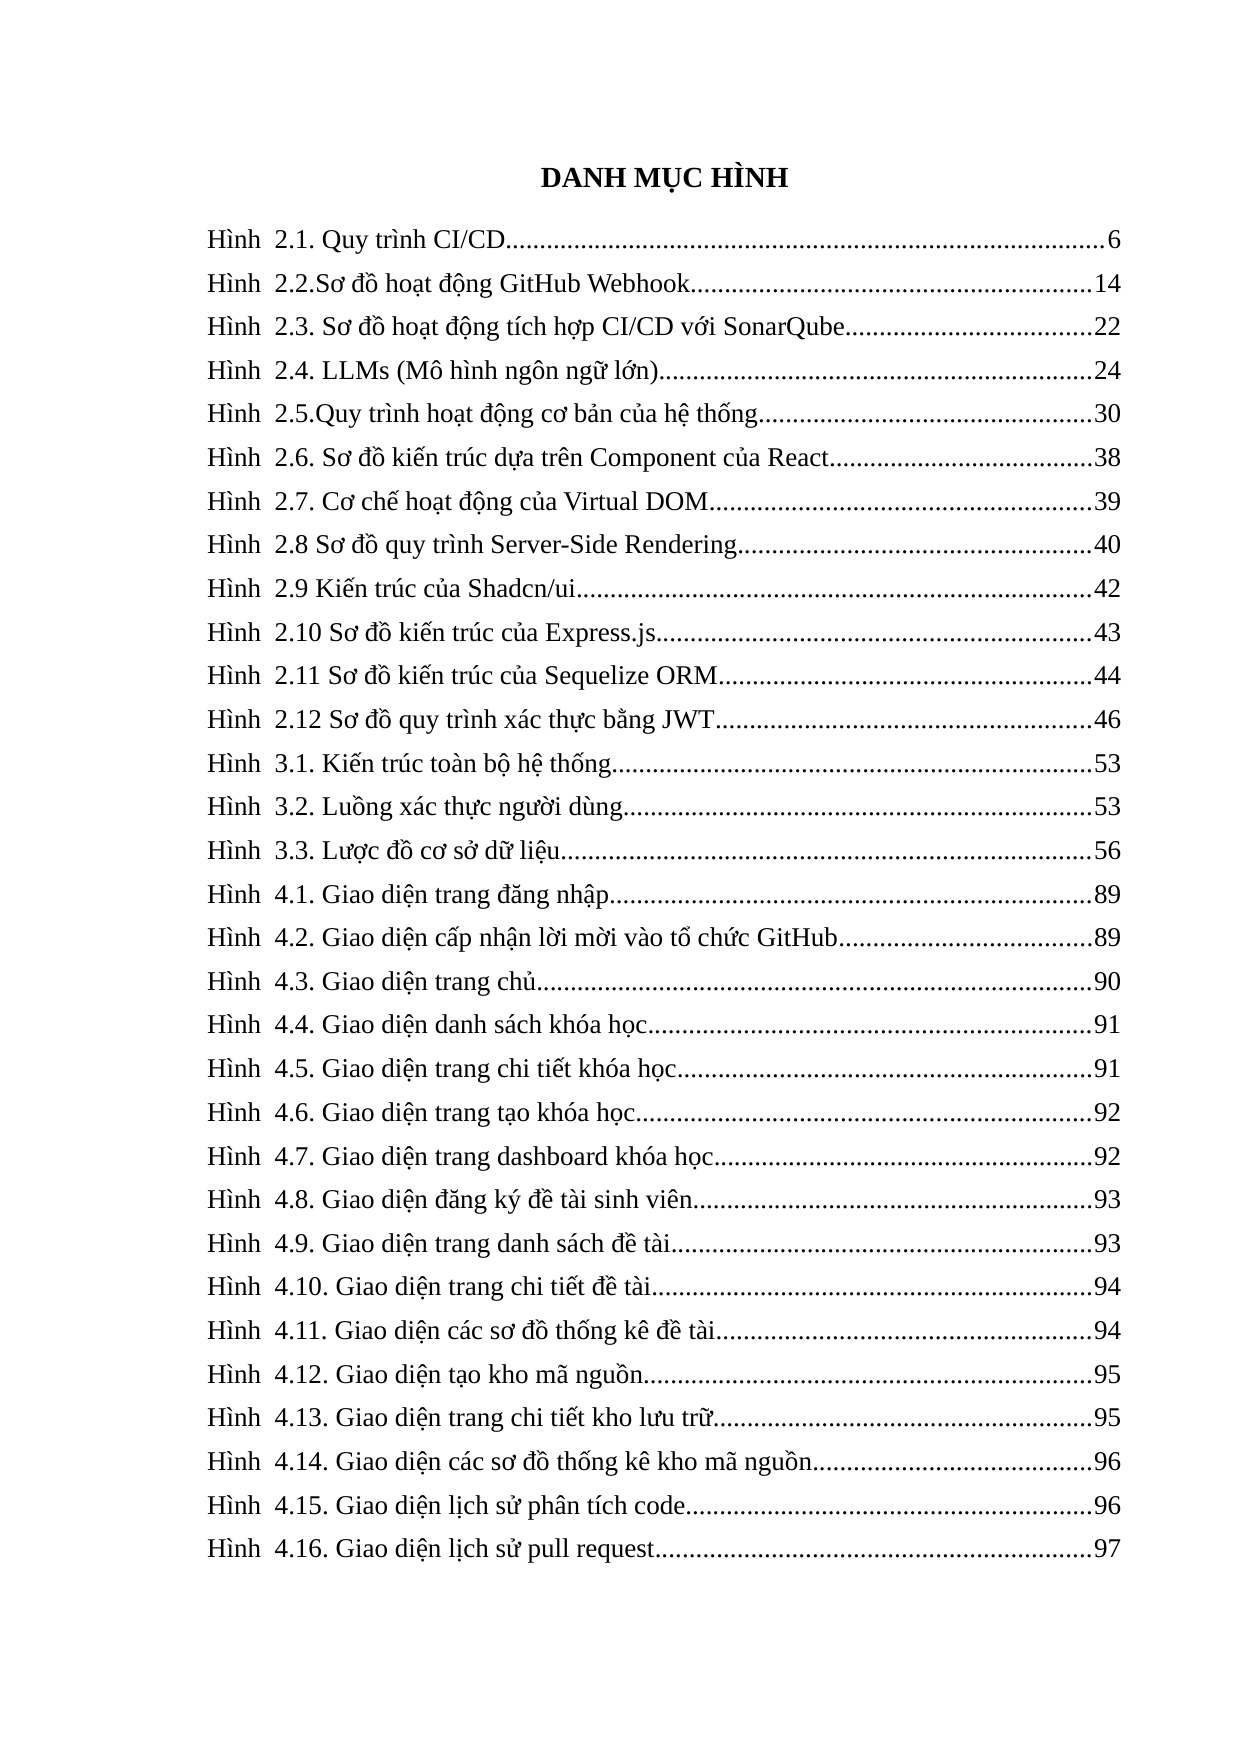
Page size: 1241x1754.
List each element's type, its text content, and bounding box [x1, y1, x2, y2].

text Hình 2.4. LLMs (Mô hình ngôn ngữ lớn) 24 [207, 354, 1122, 385]
text Hình 2.2.Sơ đồ hoạt động GitHub Webhook 14 [207, 267, 1122, 298]
title DANH MỤC HÌNH [207, 160, 1122, 194]
text Hình 4.6. Giao diện trang tạo khóa học 92 [207, 1096, 1122, 1127]
text Hình 2.11 Sơ đồ kiến trúc của Sequelize ORM 44 [207, 659, 1122, 691]
text Hình 4.7. Giao diện trang dashboard khóa học 92 [207, 1139, 1122, 1171]
text Hình 2.8 Sơ đồ quy trình Server-Side Rendering 40 [207, 528, 1122, 560]
text Hình 4.4. Giao diện danh sách khóa học 91 [207, 1009, 1122, 1040]
text Hình 3.2. Luồng xác thực người dùng 53 [207, 790, 1122, 822]
text Hình 4.3. Giao diện trang chủ 90 [207, 965, 1122, 996]
text Hình 4.13. Giao diện trang chi tiết kho lưu trữ 95 [207, 1401, 1122, 1433]
text Hình 4.12. Giao diện tạo kho mã nguồn 95 [207, 1358, 1122, 1389]
text Hình 4.11. Giao diện các sơ đồ thống kê đề tài 94 [207, 1314, 1122, 1345]
text Hình 4.1. Giao diện trang đăng nhập 89 [207, 878, 1122, 909]
text Hình 4.9. Giao diện trang danh sách đề tài 93 [207, 1227, 1122, 1258]
text Hình 2.9 Kiến trúc của Shadcn/ui 42 [207, 572, 1122, 603]
text Hình 4.2. Giao diện cấp nhận lời mời vào tổ chức GitHub 89 [207, 921, 1122, 952]
text Hình 4.8. Giao diện đăng ký đề tài sinh viên 93 [207, 1183, 1122, 1214]
text Hình 4.5. Giao diện trang chi tiết khóa học 91 [207, 1052, 1122, 1083]
text Hình 2.1. Quy trình CI/CD 6 [207, 223, 1122, 254]
text Hình 4.15. Giao diện lịch sử phân tích code 96 [207, 1489, 1122, 1520]
text Hình 4.10. Giao diện trang chi tiết đề tài 94 [207, 1271, 1122, 1302]
text Hình 3.3. Lược đồ cơ sở dữ liệu 56 [207, 834, 1122, 865]
text Hình 2.12 Sơ đồ quy trình xác thực bằng JWT 46 [207, 703, 1122, 734]
text Hình 4.16. Giao diện lịch sử pull request 97 [207, 1532, 1122, 1563]
text Hình 3.1. Kiến trúc toàn bộ hệ thống 53 [207, 747, 1122, 778]
text Hình 2.6. Sơ đồ kiến trúc dựa trên Component của React 38 [207, 441, 1122, 472]
text Hình 4.14. Giao diện các sơ đồ thống kê kho mã nguồn 96 [207, 1445, 1122, 1476]
text Hình 2.7. Cơ chế hoạt động của Virtual DOM 39 [207, 485, 1122, 516]
text Hình 2.3. Sơ đồ hoạt động tích hợp CI/CD với SonarQube 22 [207, 310, 1122, 341]
text Hình 2.10 Sơ đồ kiến trúc của Express.js 43 [207, 616, 1122, 647]
text Hình 2.5.Quy trình hoạt động cơ bản của hệ thống 30 [207, 398, 1122, 429]
